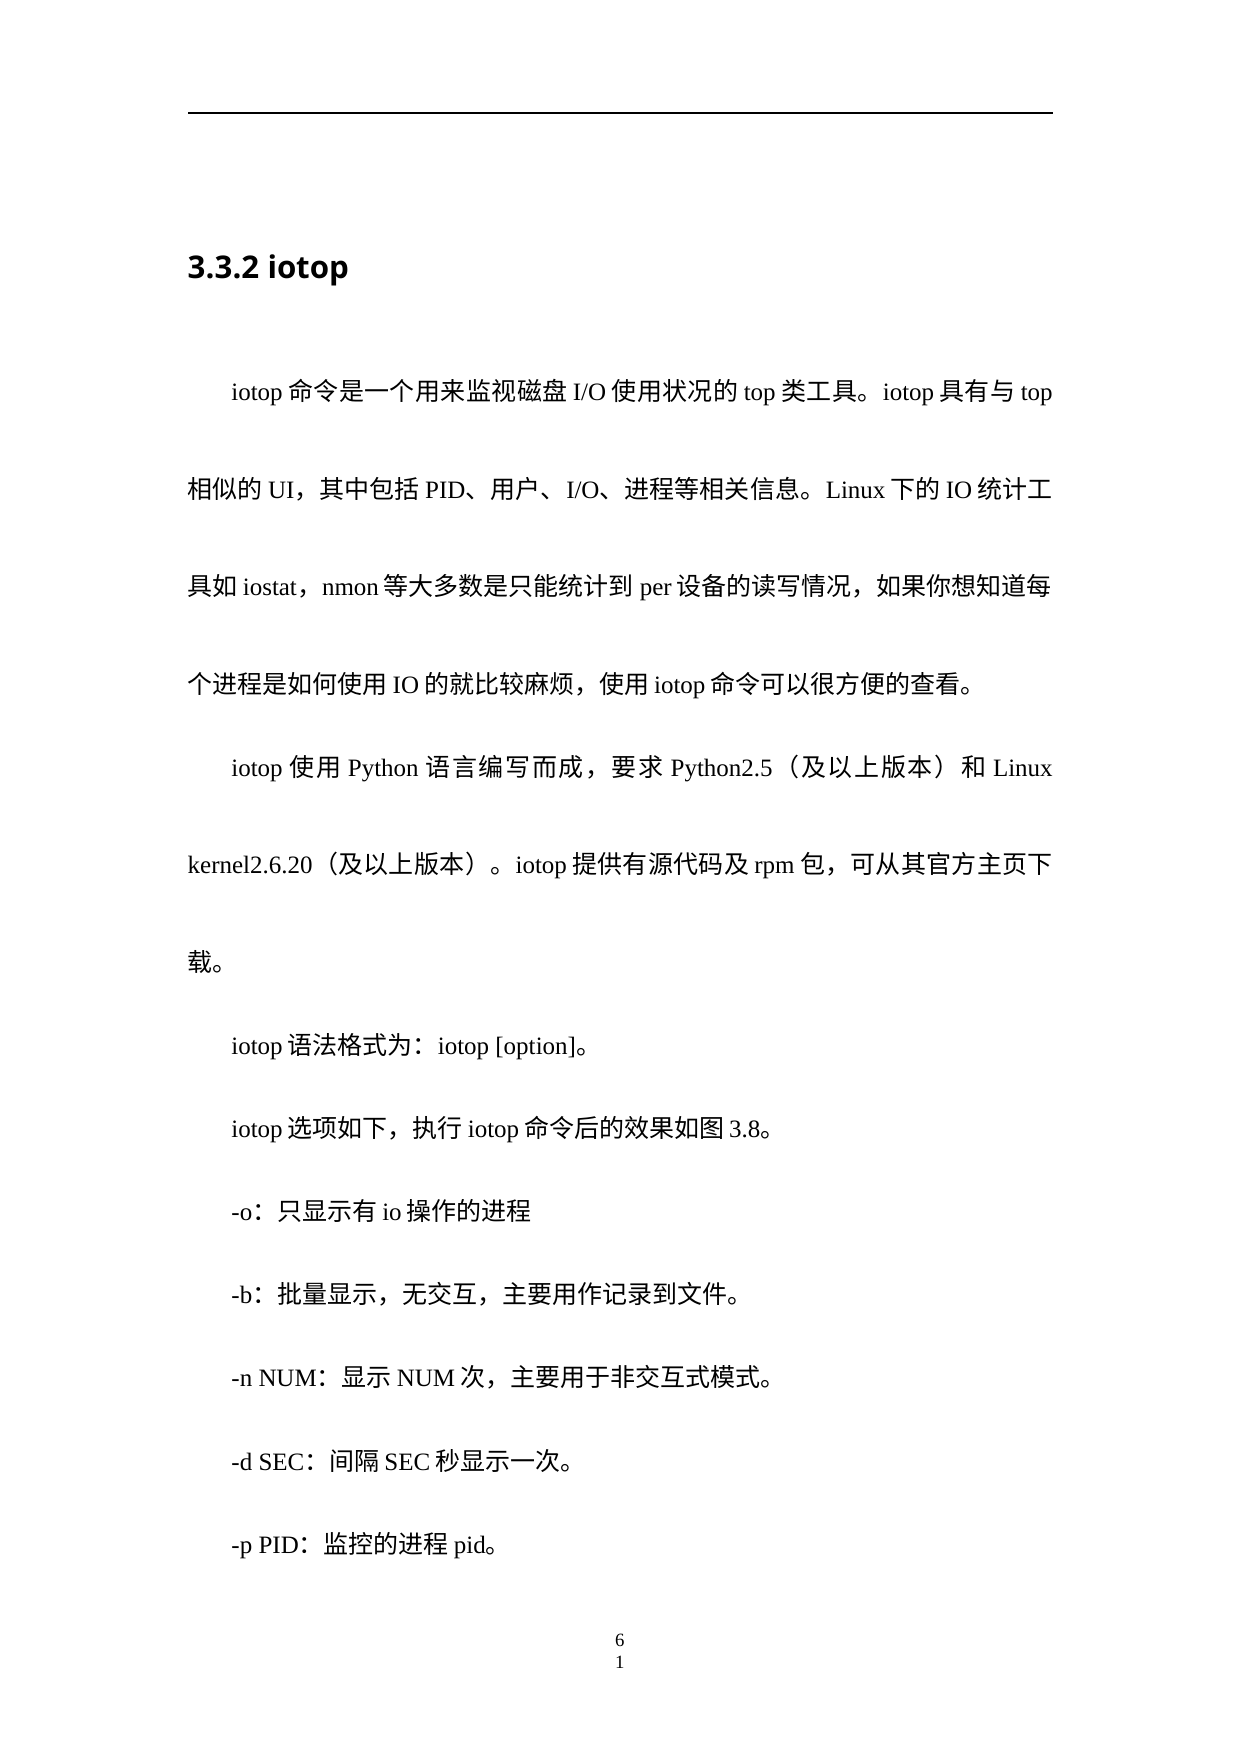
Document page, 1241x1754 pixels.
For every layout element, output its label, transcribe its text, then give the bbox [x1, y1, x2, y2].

list -b：批量显示，无交互，主要用作记录到文件。 [187, 1260, 1053, 1325]
list -p PID：监控的进程pid。 [187, 1510, 1053, 1575]
subtitle 3.3.2 iotop [187, 234, 1053, 299]
list iotop使用Python语言编写而成，要求Python2.5（及以上版本）和Linux kernel2.6.20（及以上版本）。iotop提供有源代码及rpm包，可从其官方主页下载。 [187, 733, 1053, 993]
list -d SEC：间隔SEC秒显示一次。 [187, 1427, 1053, 1492]
list iotop语法格式为：iotop [option]。 [187, 1011, 1053, 1076]
list -o：只显示有io操作的进程 [187, 1177, 1053, 1242]
list iotop选项如下，执行iotop命令后的效果如图3.8。 [187, 1094, 1053, 1159]
list -n NUM：显示NUM次，主要用于非交互式模式。 [187, 1343, 1053, 1408]
list iotop命令是一个用来监视磁盘I/O使用状况的top类工具。iotop具有与top相似的UI，其中包括PID、用户、I/O、进程等相关信息。Linux下的IO统计工具如iostat，nmon等大多数是只能统计到per设备的读写情况，如果你想知道每个进程是如何使用IO的就比较麻烦，使用iotop命令可以很方便的查看。 [187, 357, 1053, 715]
